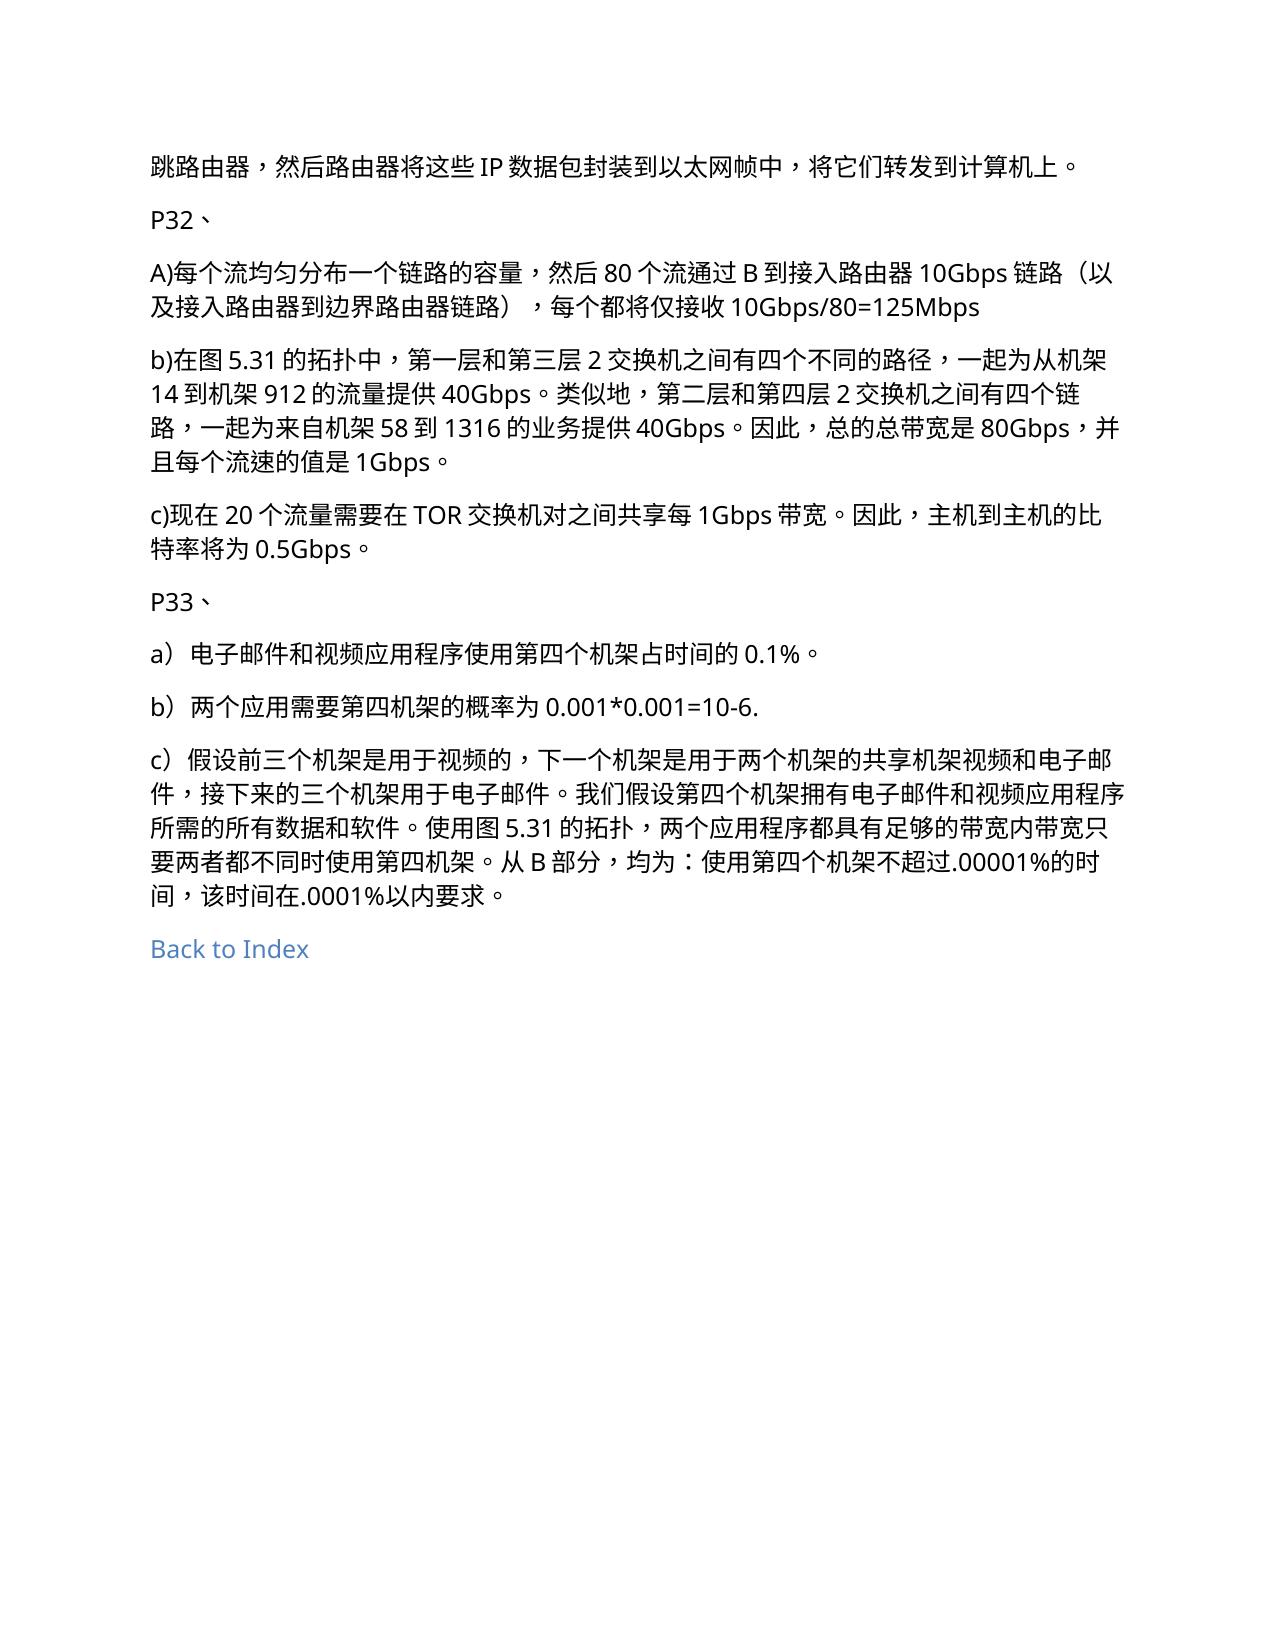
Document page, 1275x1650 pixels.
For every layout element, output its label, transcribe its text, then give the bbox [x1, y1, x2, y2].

text b)在图5.31的拓扑中，第一层和第三层2交换机之间有四个不同的路径，一起为从机架14到机架912的流量提供40Gbps。类似地，第二层和第四层2交换机之间有四个链路，一起为来自机架58到1316的业务提供40Gbps。因此，总的总带宽是80Gbps，并且每个流速的值是1Gbps。 [150, 342, 1125, 479]
text b）两个应用需要第四机架的概率为0.001*0.001=10-6. [150, 690, 1125, 724]
text c）假设前三个机架是用于视频的，下一个机架是用于两个机架的共享机架视频和电子邮件，接下来的三个机架用于电子邮件。我们假设第四个机架拥有电子邮件和视频应用程序所需的所有数据和软件。使用图5.31的拓扑，两个应用程序都具有足够的带宽内带宽只要两者都不同时使用第四机架。从B部分，均为：使用第四个机架不超过.00001%的时间，该时间在.0001%以内要求。 [150, 743, 1125, 913]
text P32、 [150, 203, 1125, 237]
text c)现在20个流量需要在TOR交换机对之间共享每1Gbps带宽。因此，主机到主机的比特率将为0.5Gbps。 [150, 497, 1125, 566]
text A)每个流均匀分布一个链路的容量，然后80个流通过B到接入路由器10Gbps链路（以及接入路由器到边界路由器链路），每个都将仅接收10Gbps/80=125Mbps [150, 256, 1125, 324]
text P33、 [150, 584, 1125, 618]
text a）电子邮件和视频应用程序使用第四个机架占时间的0.1%。 [150, 637, 1125, 671]
text Back to Index [150, 932, 1125, 966]
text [150, 150, 1125, 184]
